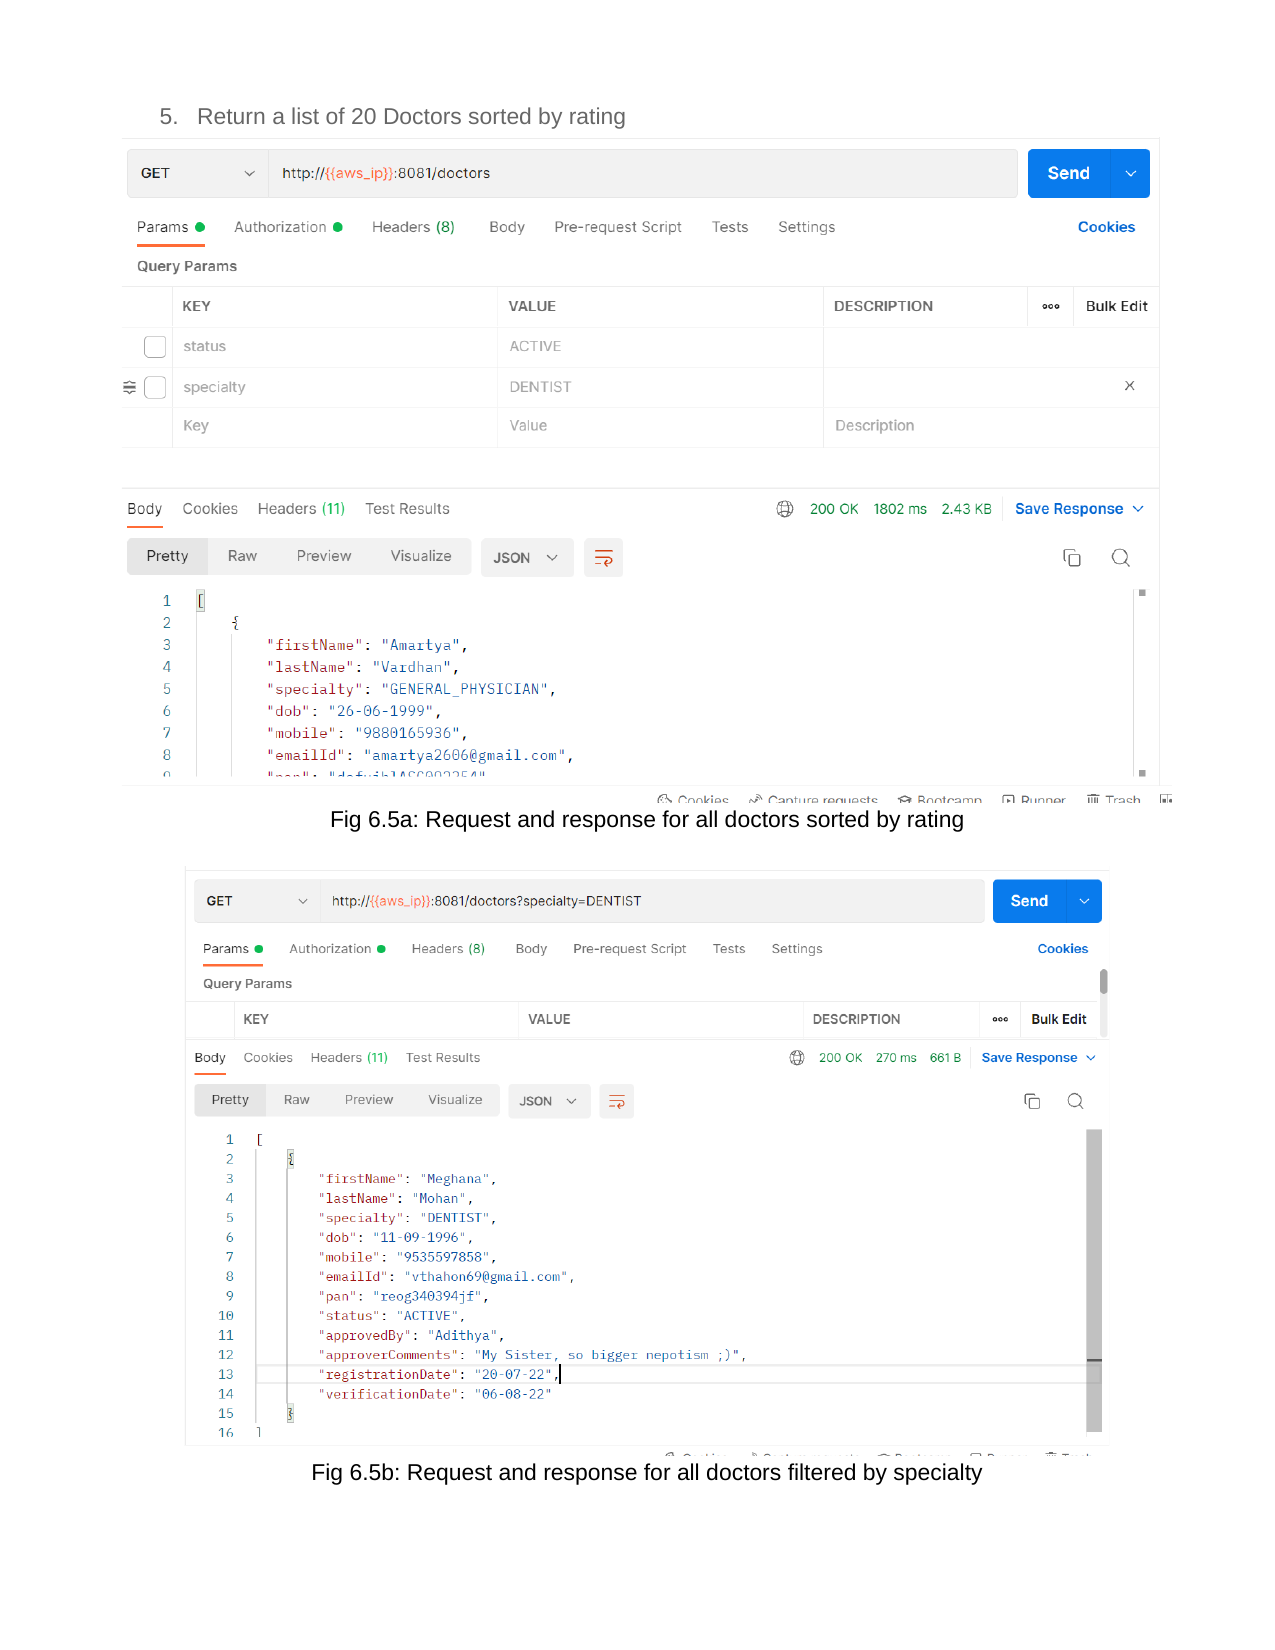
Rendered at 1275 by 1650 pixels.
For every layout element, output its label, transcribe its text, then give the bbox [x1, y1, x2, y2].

text Fig 6.5a: Request and response for all doctors sorted by rating [122, 806, 1172, 833]
text Fig 6.5b: Request and response for all doctors filtered by specialty [122, 1459, 1172, 1486]
subtitle Return a list of 20 Doctors sorted by rating [159, 103, 1172, 129]
picture [121, 137, 1172, 803]
picture [184, 866, 1110, 1456]
